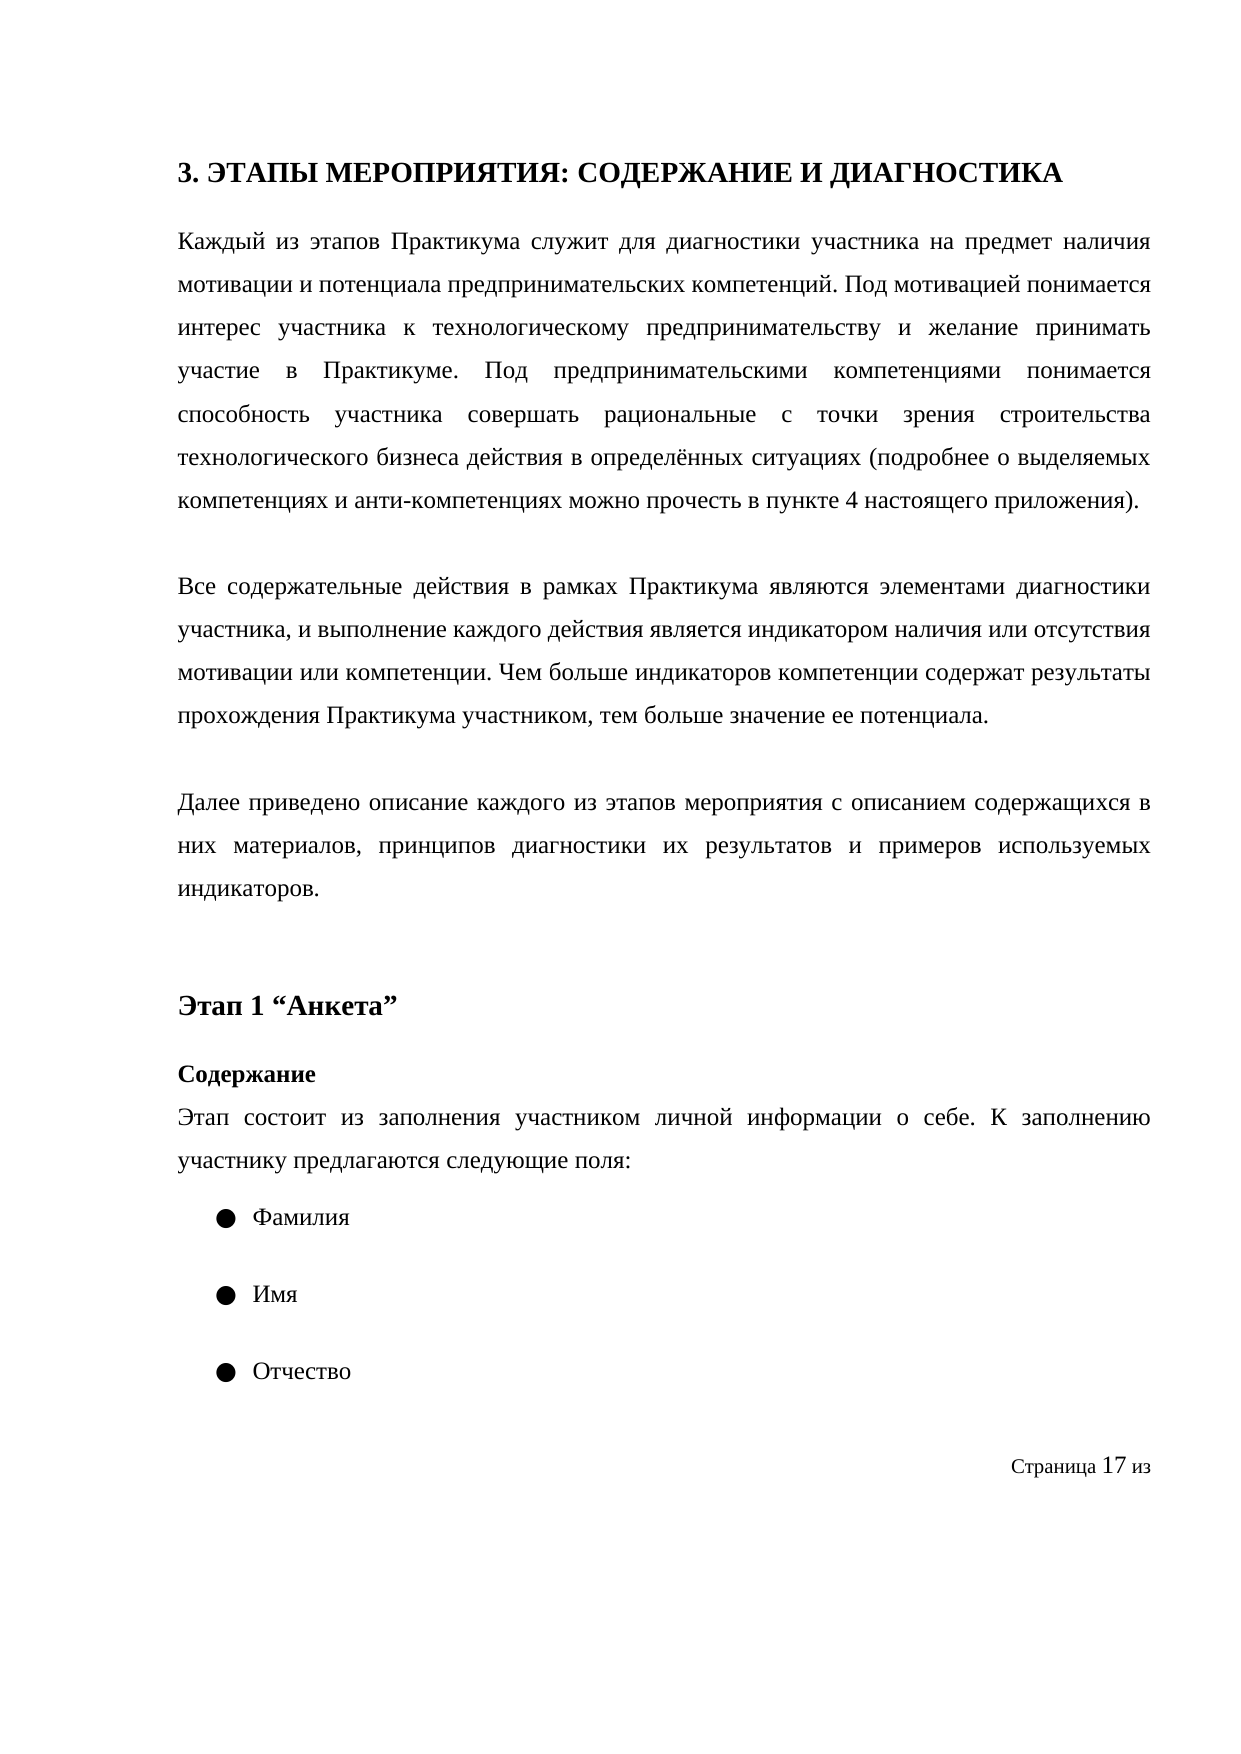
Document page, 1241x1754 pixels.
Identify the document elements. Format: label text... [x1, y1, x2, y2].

text Далее приведено описание каждого из этапов мероприятия с описанием содержащихся в них материалов, принципов диагностики их результатов и примеров используемых индикаторов. [177, 787, 1152, 902]
text Этап состоит из заполнения участником личной информации о себе. К заполнению участнику предлагаются следующие поля: [177, 1102, 1152, 1174]
subtitle Этап 1 “Анкета” [177, 988, 1152, 1022]
list Отчество [215, 1342, 1152, 1393]
list Фамилия [215, 1188, 1152, 1240]
subtitle 3. ЭТАПЫ МЕРОПРИЯТИЯ: СОДЕРЖАНИЕ И ДИАГНОСТИКА [177, 156, 1152, 189]
list Имя [215, 1265, 1152, 1317]
text Каждый из этапов Практикума служит для диагностики участника на предмет наличия мотивации и потенциала предпринимательских компетенций. Под мотивацией понимается интерес участника к технологическому предпринимательству и желание принимать участие в Практикуме. Под предпринимательскими компетенциями понимается способность участника совершать рациональные с точки зрения строительства технологического бизнеса действия в определённых ситуациях (подробнее о выделяемых компетенциях и анти-компетенциях можно прочесть в пункте 4 настоящего приложения). [177, 226, 1152, 514]
text Все содержательные действия в рамках Практикума являются элементами диагностики участника, и выполнение каждого действия является индикатором наличия или отсутствия мотивации или компетенции. Чем больше индикаторов компетенции содержат результаты прохождения Практикума участником, тем больше значение ее потенциала. [177, 571, 1152, 729]
text Содержание [177, 1059, 1152, 1088]
